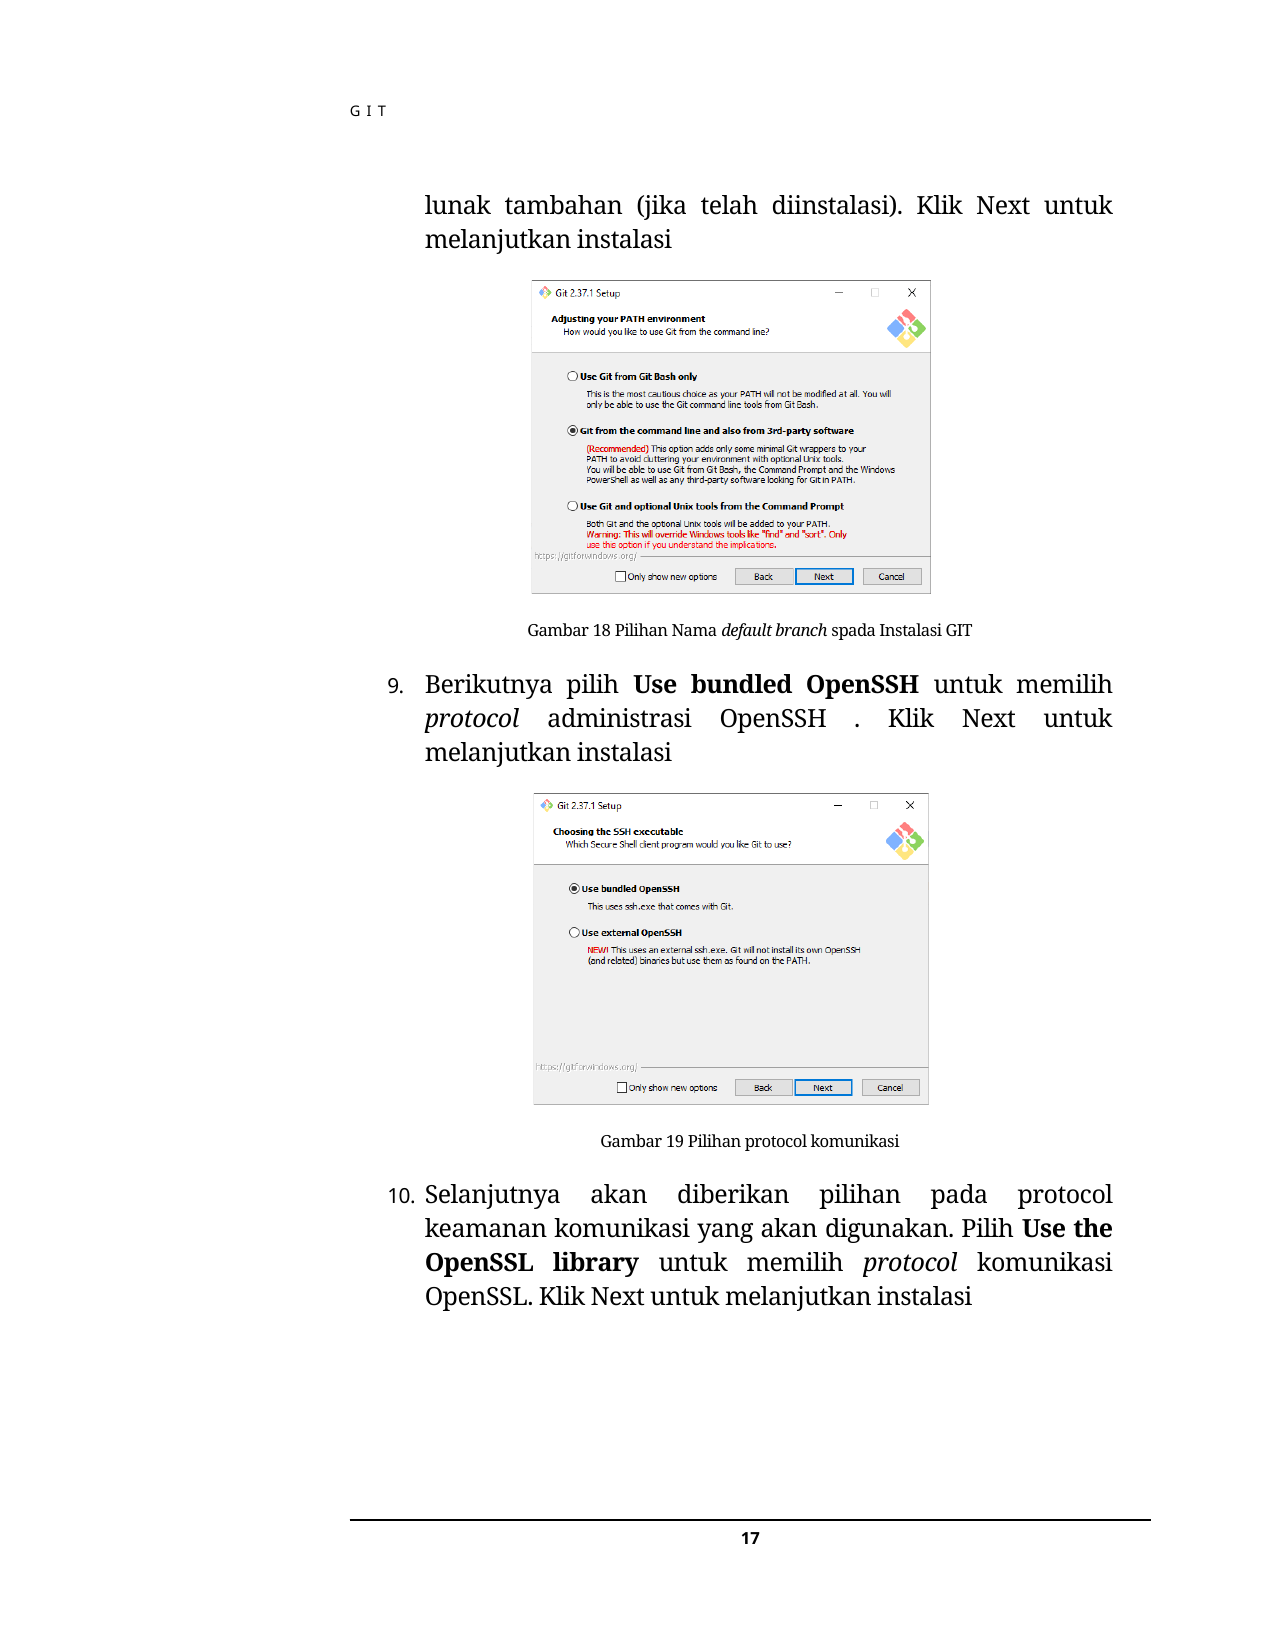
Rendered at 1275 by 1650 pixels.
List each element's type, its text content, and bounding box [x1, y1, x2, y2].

text Gambar 18 Pilihan Nama default branch spada Instalasi GIT [349, 619, 1151, 642]
text Gambar 19 Pilihan protocol komunikasi [349, 1129, 1151, 1152]
list Selanjutnya akan diberikan pilihan pada protocol keamanan komunikasi yang akan digunakan. Pilih Use the OpenSSL library untuk memilih protocol komunikasi OpenSSL. Klik Next untuk melanjutkan instalasi [387, 1177, 1113, 1313]
picture [533, 793, 929, 1105]
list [387, 187, 1113, 256]
list Berikutnya pilih Use bundled OpenSSH untuk memilih protocol administrasi OpenSSH . Klik Next untuk melanjutkan instalasi [387, 667, 1113, 769]
picture [531, 280, 931, 594]
